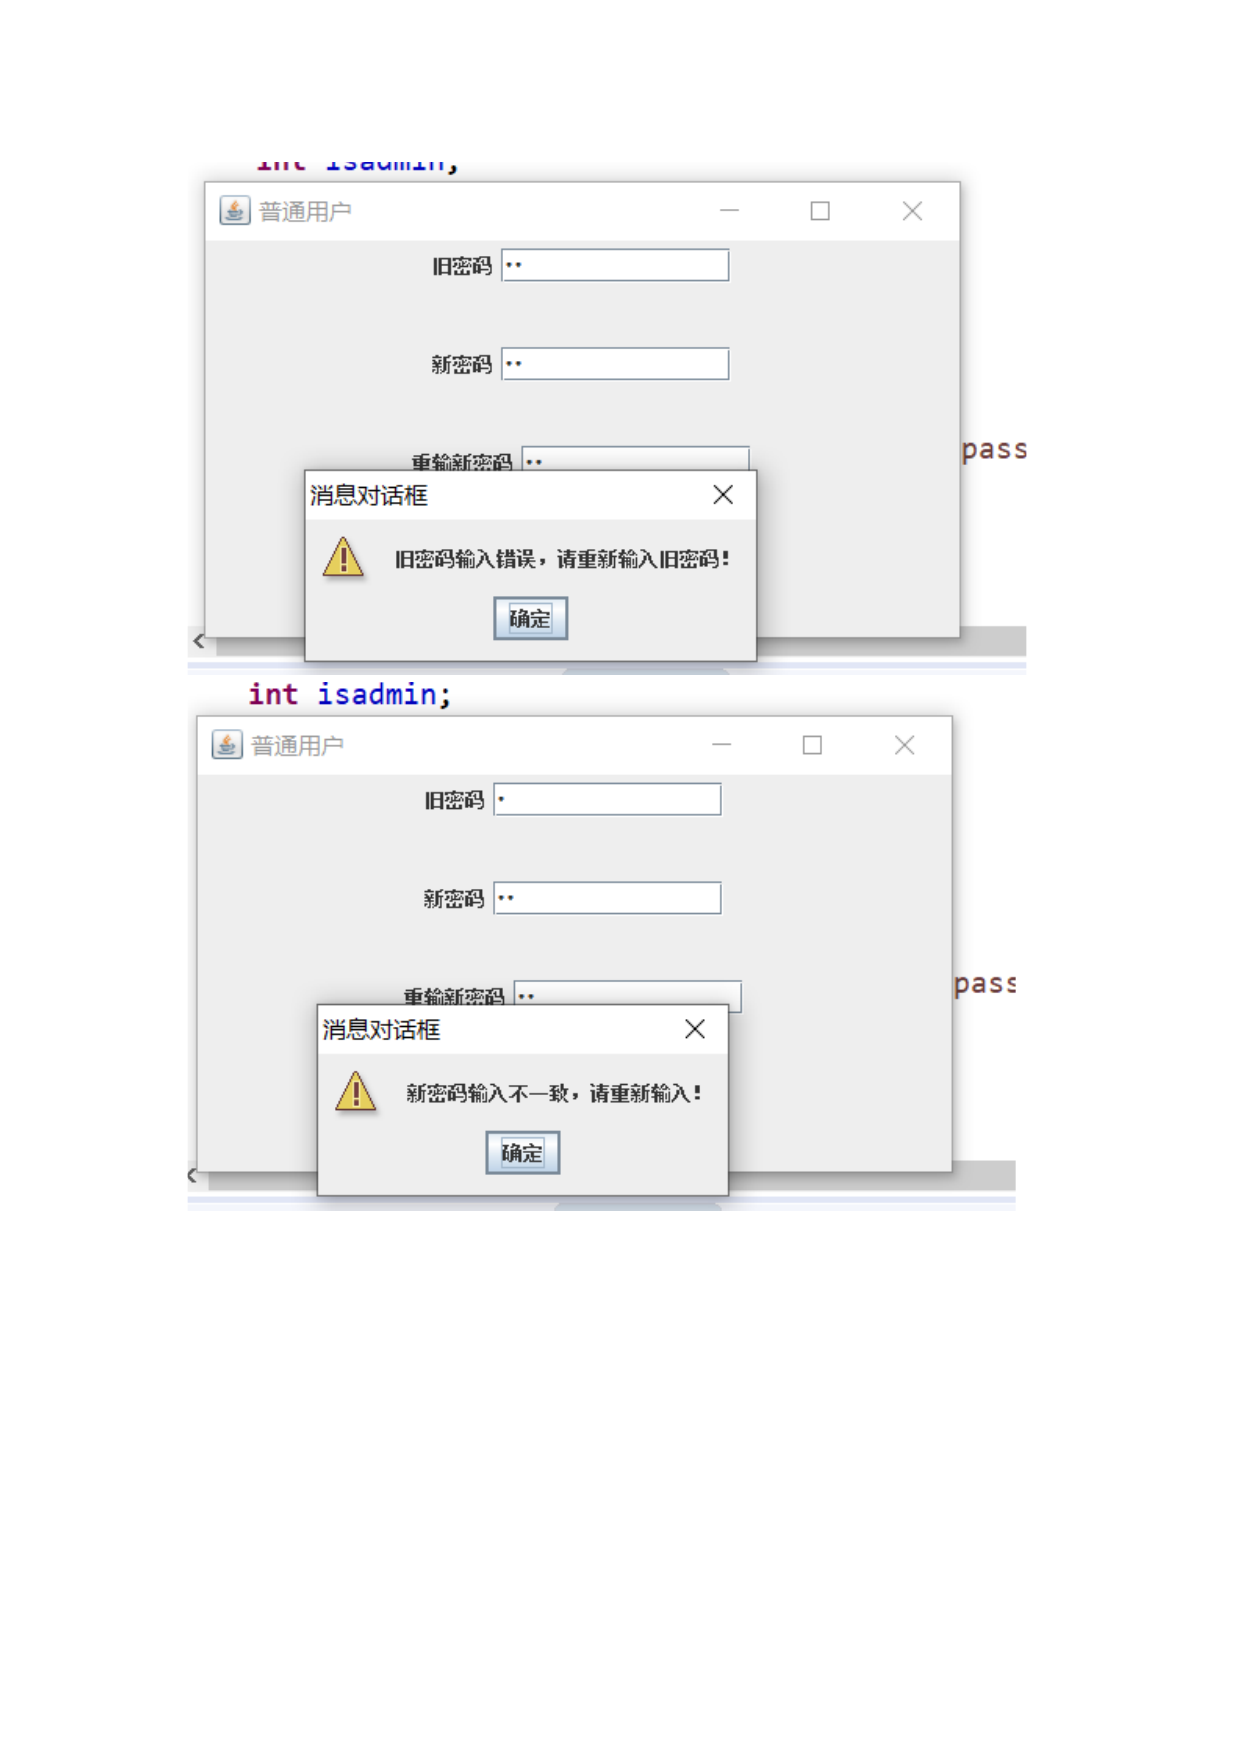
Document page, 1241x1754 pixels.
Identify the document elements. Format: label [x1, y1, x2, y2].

picture [187, 682, 1016, 1211]
picture [187, 162, 1027, 675]
